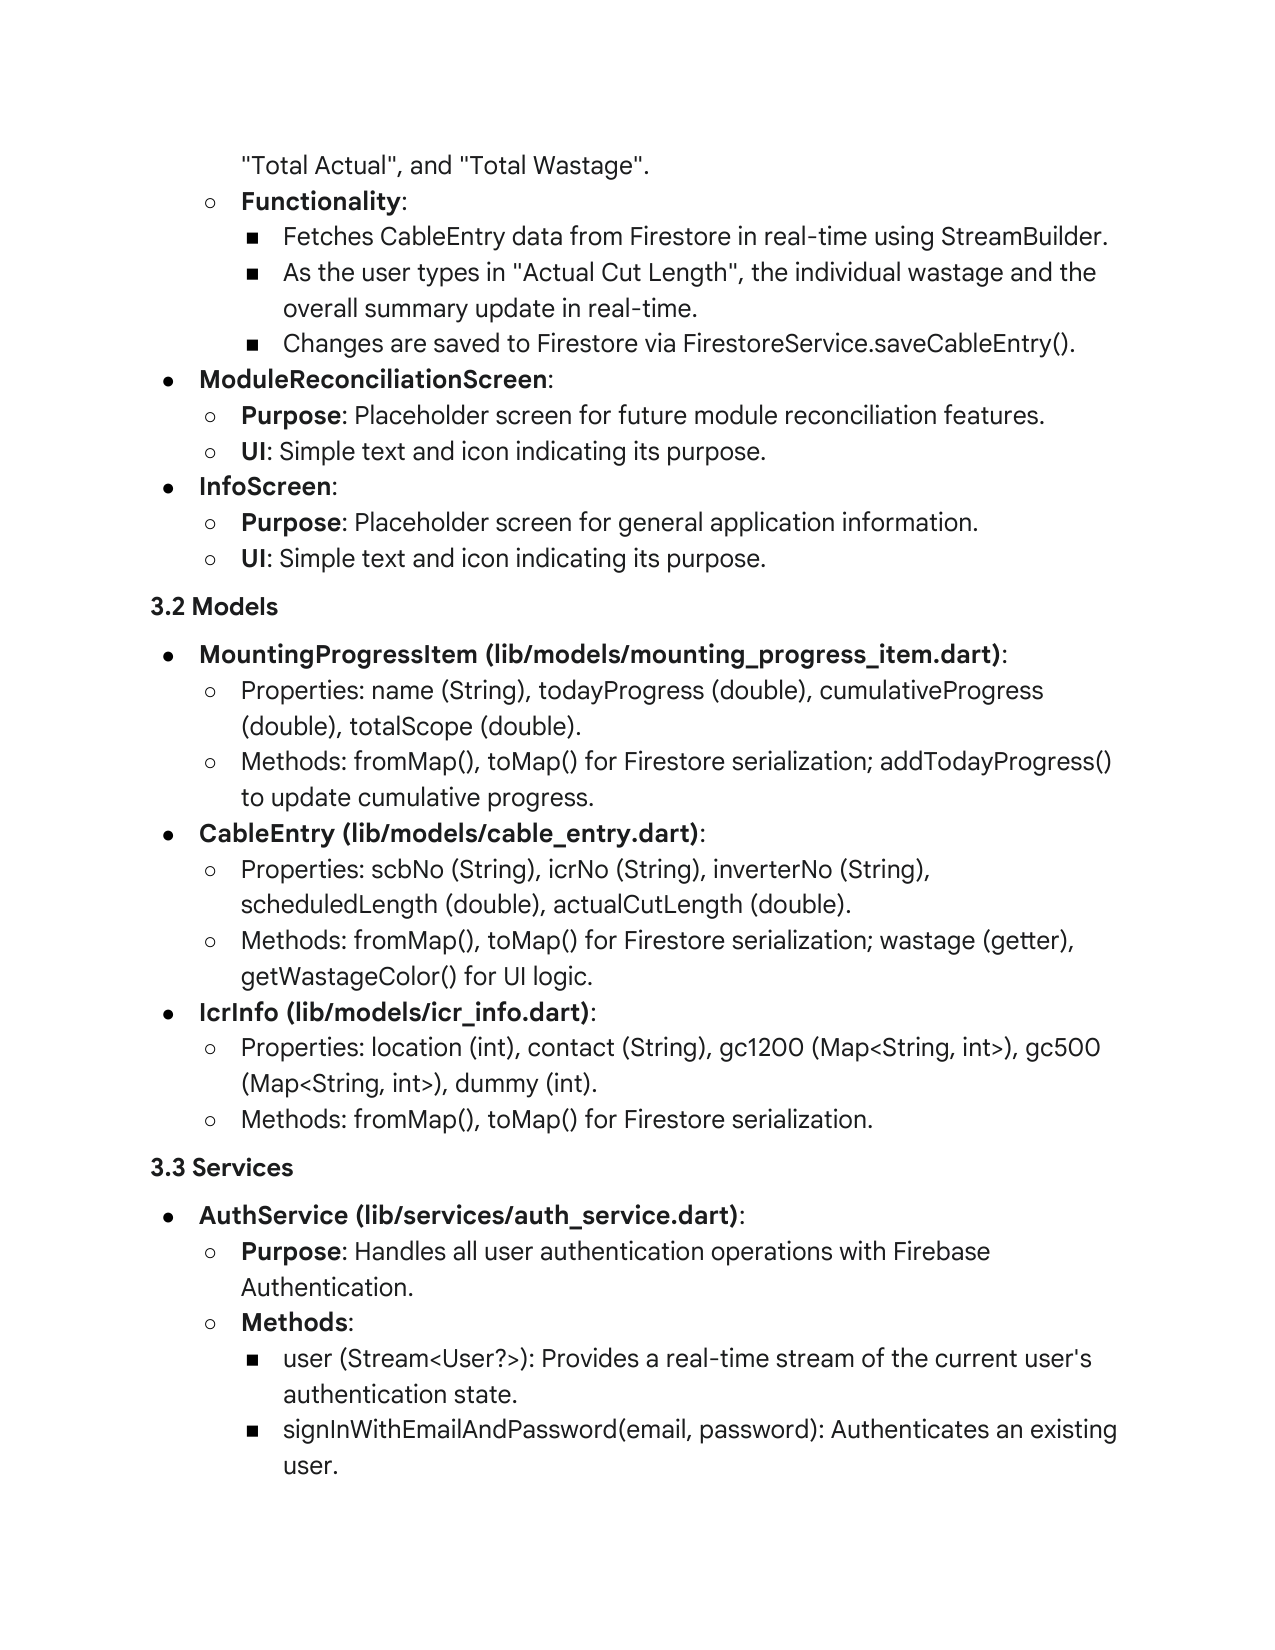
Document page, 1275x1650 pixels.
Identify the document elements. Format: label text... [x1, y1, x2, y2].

list Properties: location (int), contact (String), gc1200 (Map<String, int>), gc500 (Map<String, int>), dummy (int). [203, 1032, 1125, 1099]
list Methods: [203, 1308, 1125, 1339]
list CableEntry (lib/models/cable_entry.dart): [161, 818, 1125, 849]
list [203, 150, 1125, 181]
list Purpose: Placeholder screen for future module reconciliation features. [203, 400, 1125, 431]
list UI: Simple text and icon indicating its purpose. [203, 436, 1125, 467]
list user (Stream<User?>): Provides a real-time stream of the current user's authentication state. [245, 1343, 1125, 1410]
list Purpose: Handles all user authentication operations with Firebase Authentication. [203, 1236, 1125, 1303]
list As the user types in "Actual Cut Length", the individual wastage and the overall summary update in real-time. [245, 257, 1125, 324]
list AuthService (lib/services/auth_service.dart): [161, 1200, 1125, 1232]
list Functionality: [203, 186, 1125, 217]
list UI: Simple text and icon indicating its purpose. [203, 543, 1125, 574]
subtitle 3.2 Models [150, 591, 1125, 623]
list Methods: fromMap(), toMap() for Firestore serialization; addTodayProgress() to update cumulative progress. [203, 747, 1125, 814]
list ModuleReconciliationScreen: [161, 364, 1125, 396]
list Properties: scbNo (String), icrNo (String), inverterNo (String), scheduledLength (double), actualCutLength (double). [203, 854, 1125, 921]
list signInWithEmailAndPassword(email, password): Authenticates an existing user. [245, 1415, 1125, 1482]
subtitle 3.3 Services [150, 1152, 1125, 1183]
list Properties: name (String), todayProgress (double), cumulativeProgress (double), totalScope (double). [203, 675, 1125, 742]
list MountingProgressItem (lib/models/mounting_progress_item.dart): [161, 639, 1125, 671]
list Fetches CableEntry data from Firestore in real-time using StreamBuilder. [245, 221, 1125, 253]
list IcrInfo (lib/models/icr_info.dart): [161, 997, 1125, 1028]
list Changes are saved to Firestore via FirestoreService.saveCableEntry(). [245, 329, 1125, 360]
list Methods: fromMap(), toMap() for Firestore serialization; wastage (getter), getWastageColor() for UI logic. [203, 925, 1125, 992]
list Purpose: Placeholder screen for general application information. [203, 507, 1125, 539]
list Methods: fromMap(), toMap() for Firestore serialization. [203, 1104, 1125, 1135]
list InfoScreen: [161, 472, 1125, 503]
